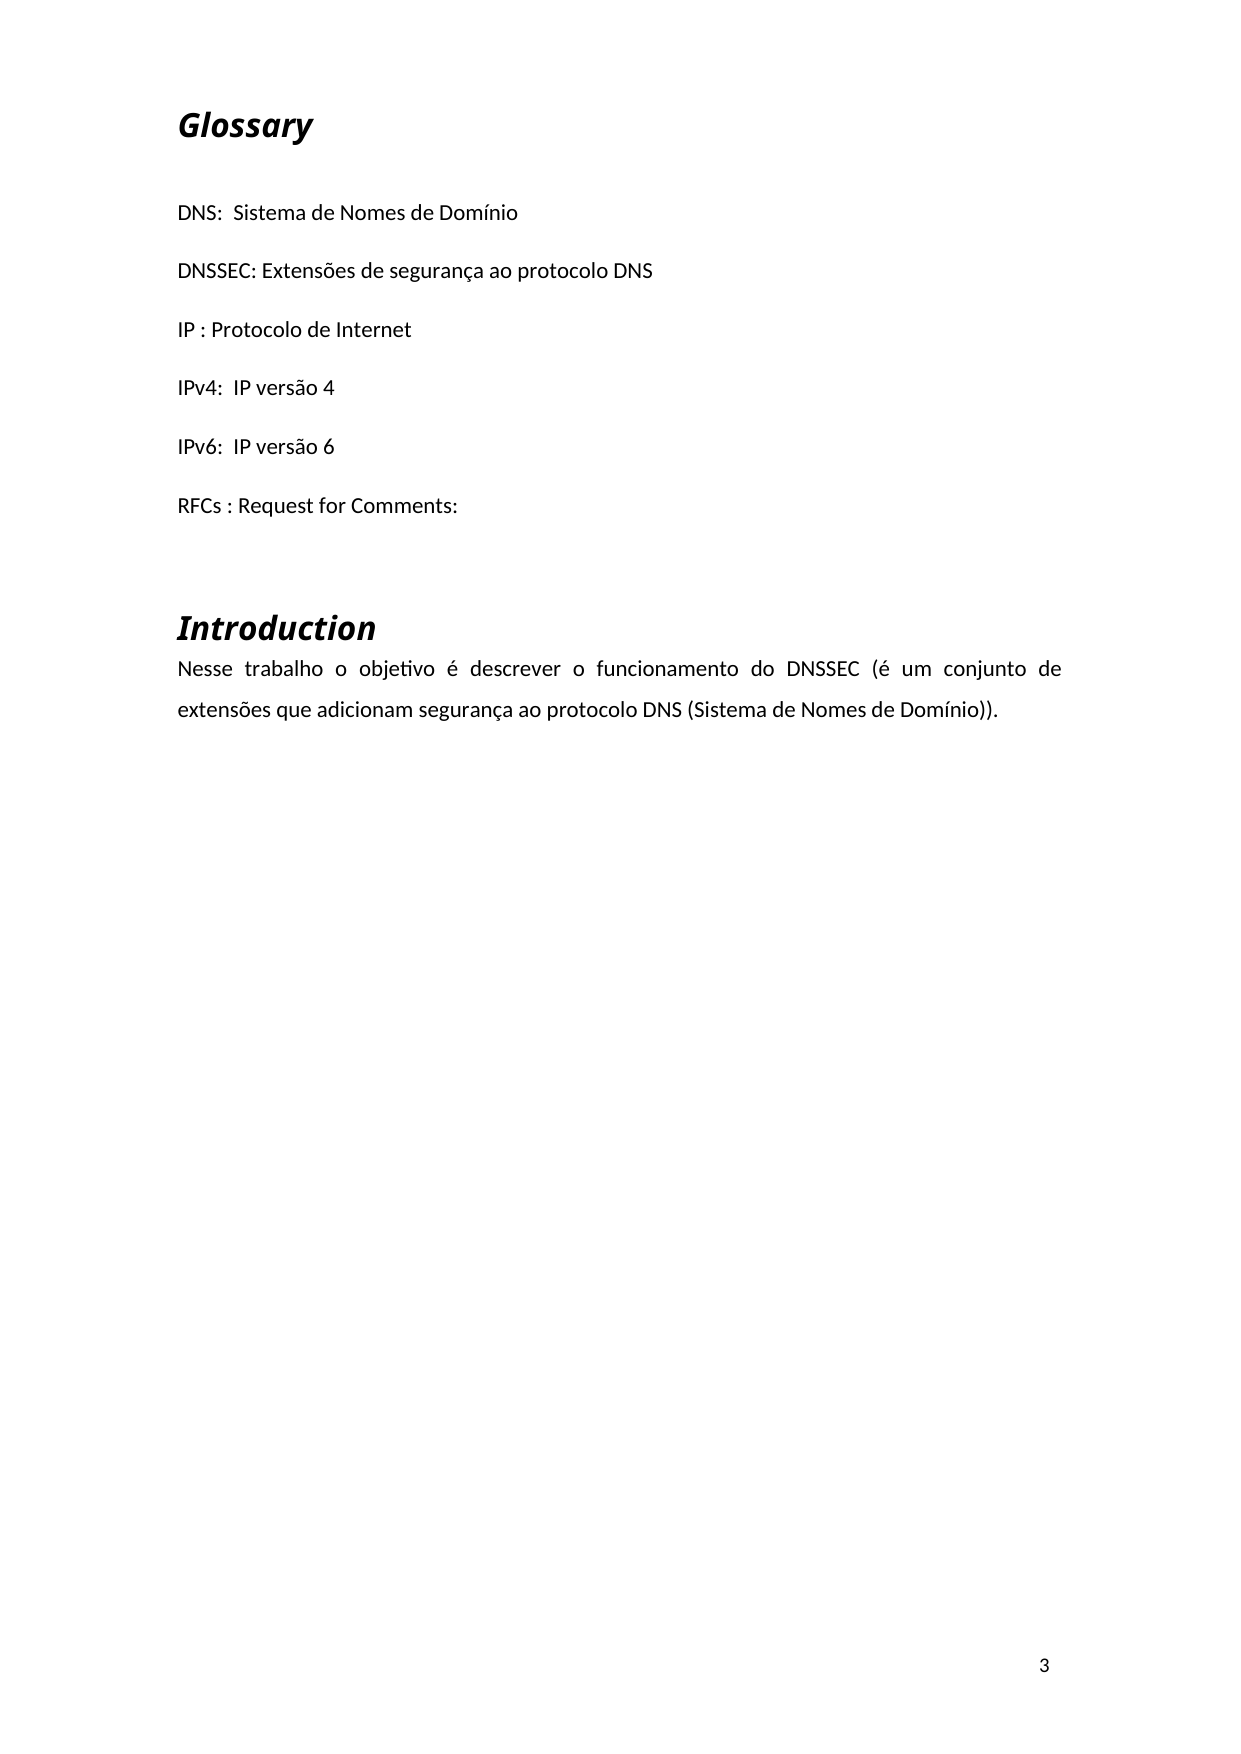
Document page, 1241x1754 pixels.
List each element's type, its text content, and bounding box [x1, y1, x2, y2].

subtitle Introduction [177, 605, 1063, 650]
text Nesse trabalho o objetivo é descrever o funcionamento do DNSSEC (é um conjunto de extensões que adicionam segurança ao protocolo DNS (Sistema de Nomes de Domínio)). [177, 654, 1063, 724]
text IP : Protocolo de Internet [177, 315, 1063, 343]
text RFCs : Request for Comments: [177, 491, 1063, 519]
text IPv6: IP versão 6 [177, 432, 1063, 460]
text DNS: Sistema de Nomes de Domínio [177, 198, 1063, 226]
subtitle Glossary [177, 102, 1063, 147]
text DNSSEC: Extensões de segurança ao protocolo DNS [177, 256, 1063, 284]
text IPv4: IP versão 4 [177, 373, 1063, 402]
